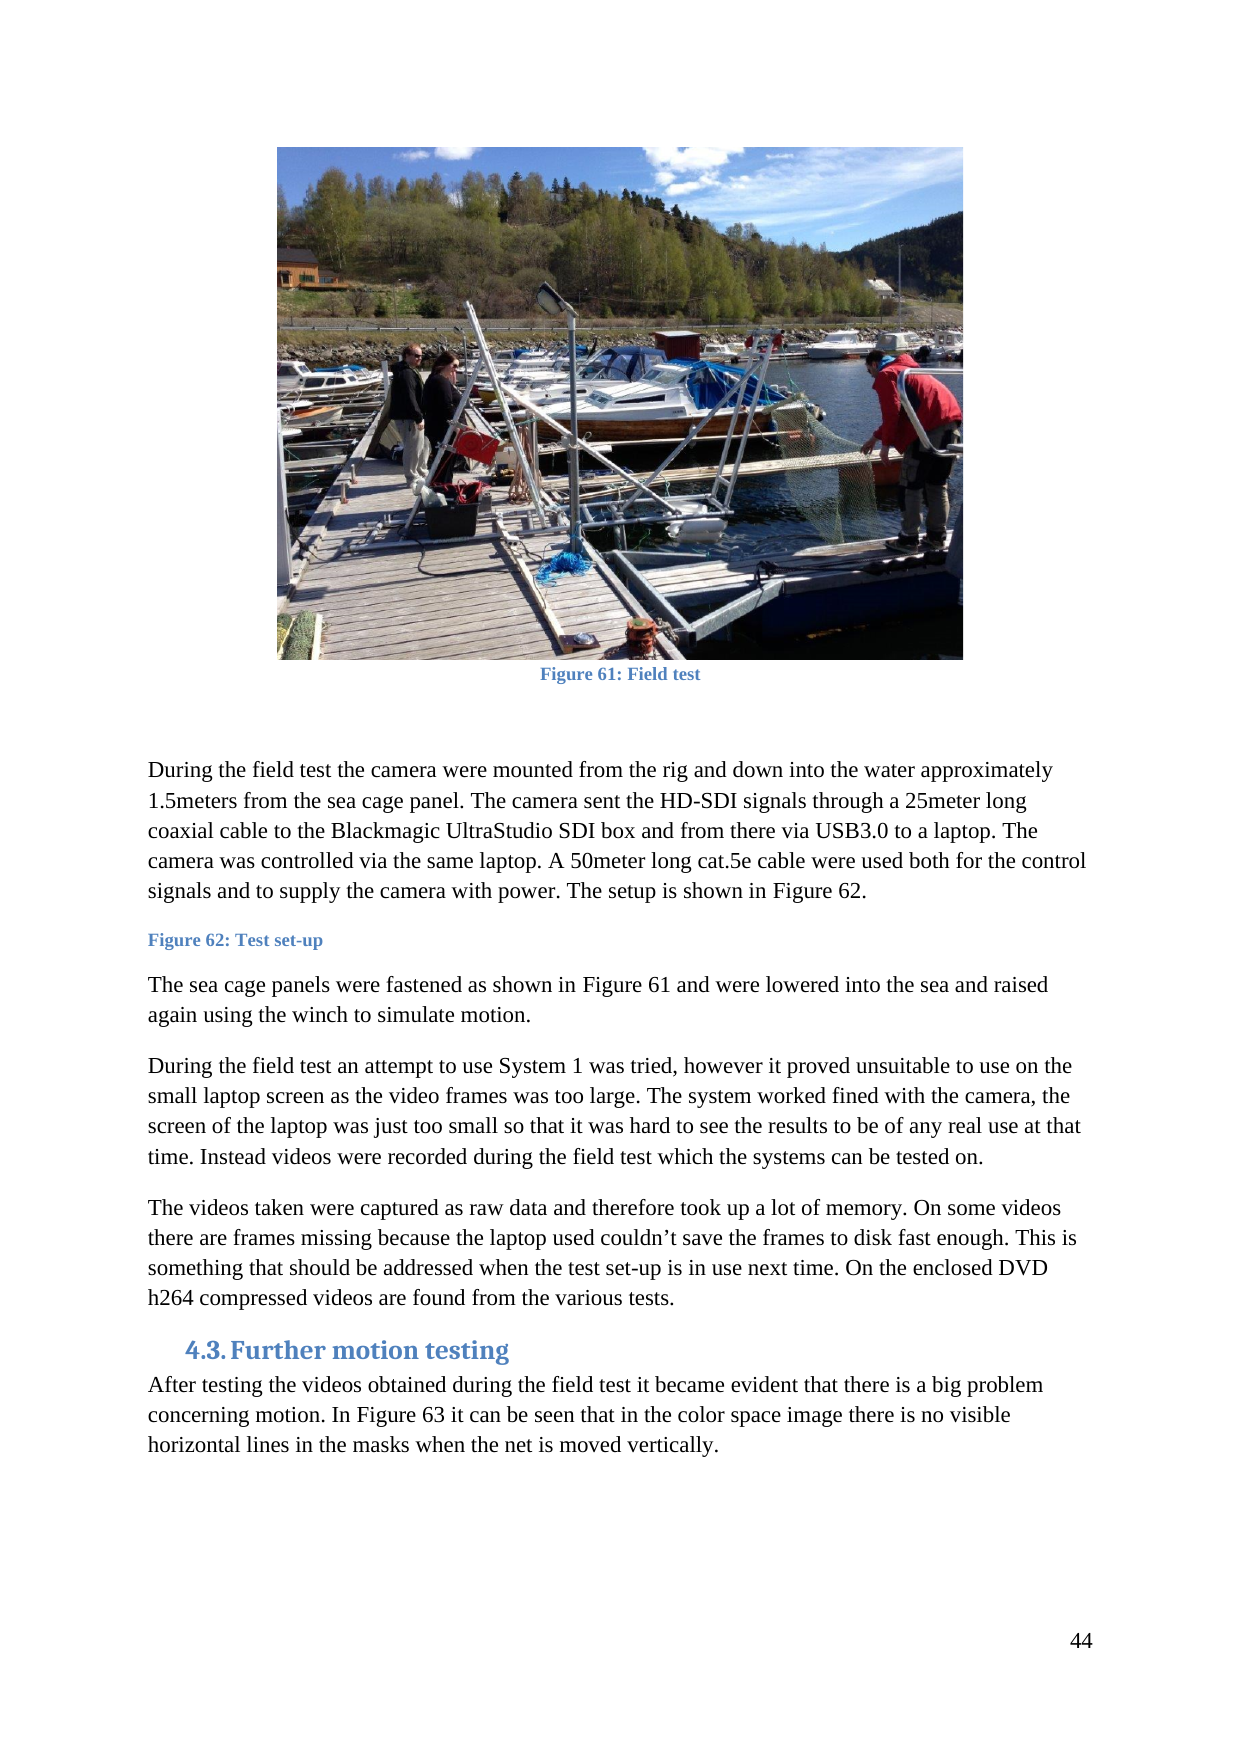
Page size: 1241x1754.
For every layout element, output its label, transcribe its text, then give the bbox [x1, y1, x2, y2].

picture [277, 147, 964, 660]
subtitle Further motion testing [185, 1335, 1093, 1367]
text During the field test an attempt to use System 1 was tried, however it proved unsuitable to use on the small laptop screen as the video frames was too large. The system worked fined with the camera, the screen of the laptop was just too small so that it was hard to see the results to be of any real use at that time. Instead videos were recorded during the field test which the systems can be tested on. [148, 1052, 1093, 1169]
text The videos taken were captured as raw data and therefore took up a lot of memory. On some videos there are frames missing because the laptop used couldn’t save the frames to disk fast enough. This is something that should be addressed when the test set-up is in use next time. On the enclosed DVD h264 compressed videos are found from the various tests. [148, 1194, 1093, 1311]
